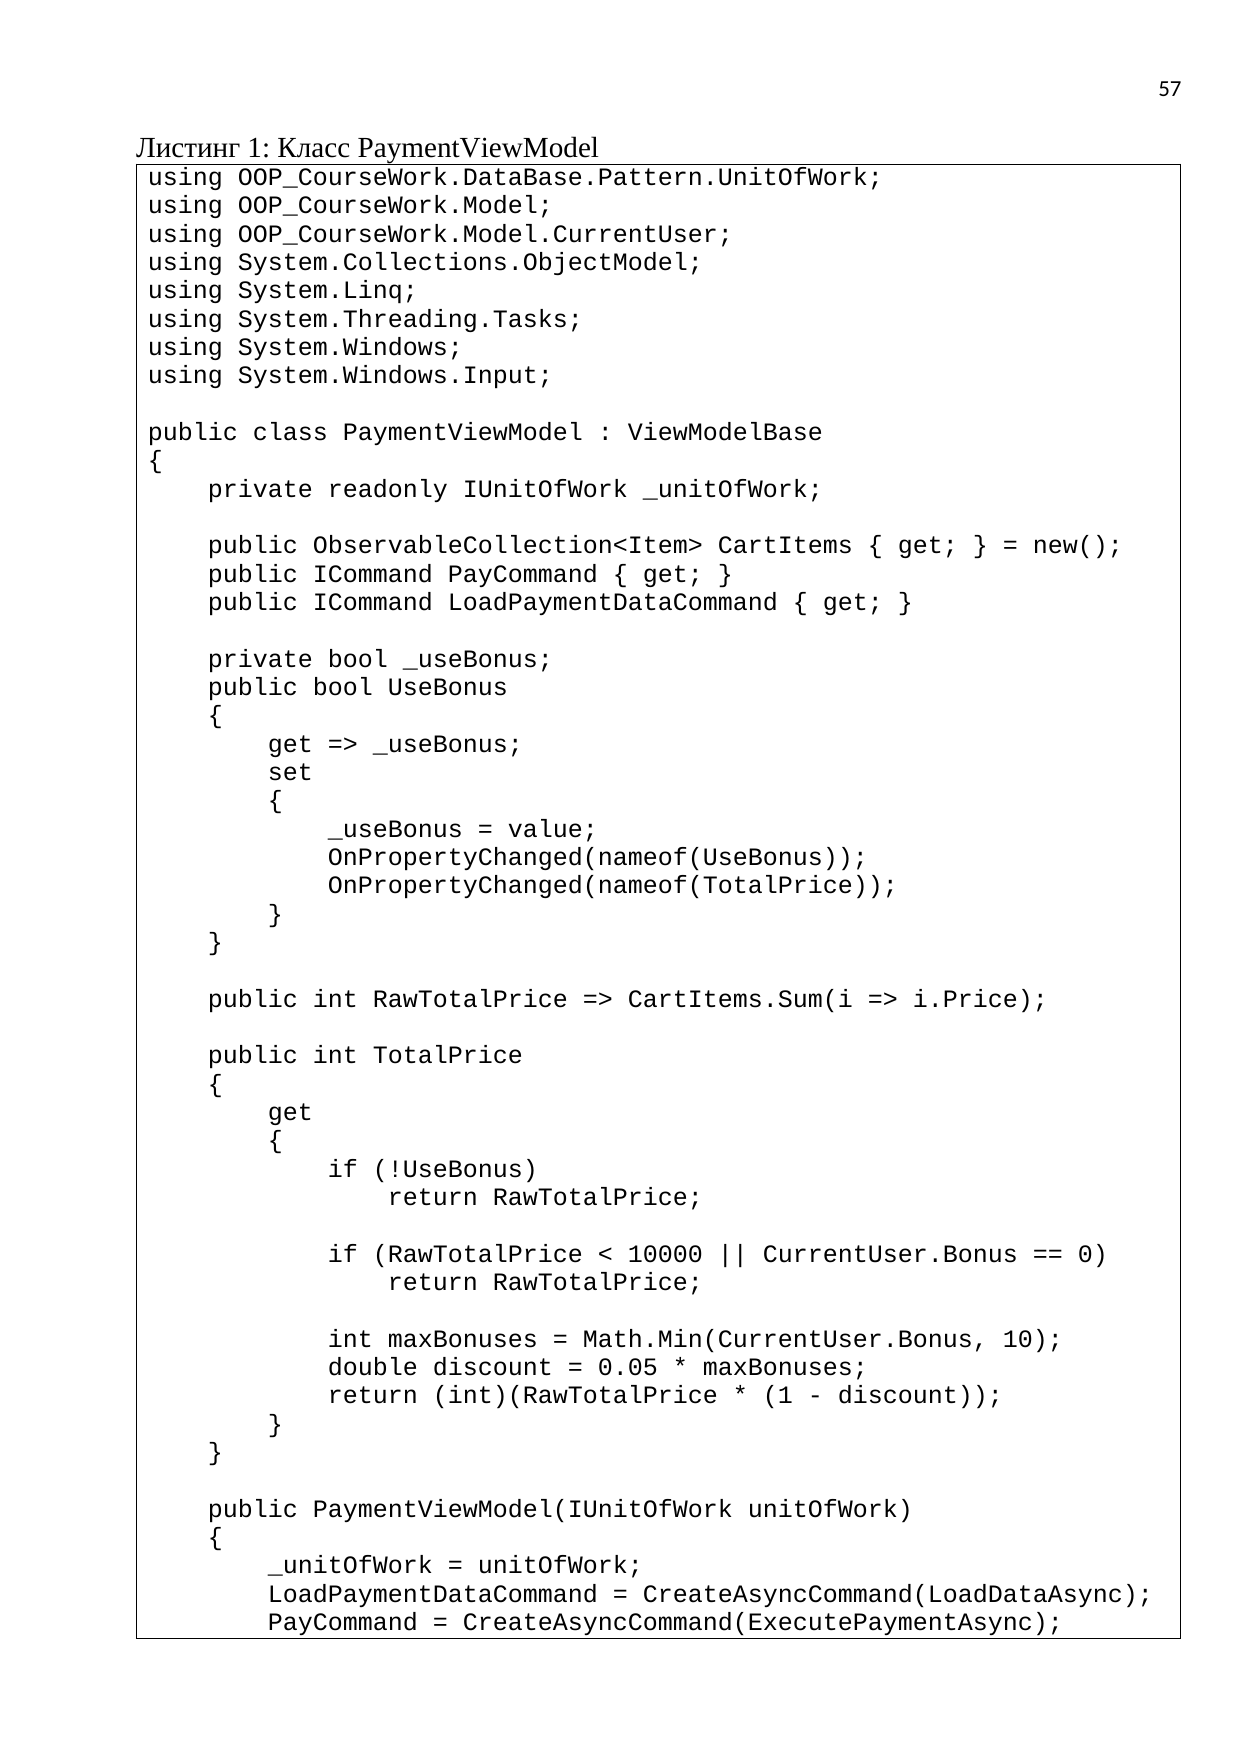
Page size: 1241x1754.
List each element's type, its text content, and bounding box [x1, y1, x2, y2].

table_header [137, 165, 1180, 1638]
subtitle Листинг 1: Класс PaymentViewModel [136, 130, 1181, 163]
